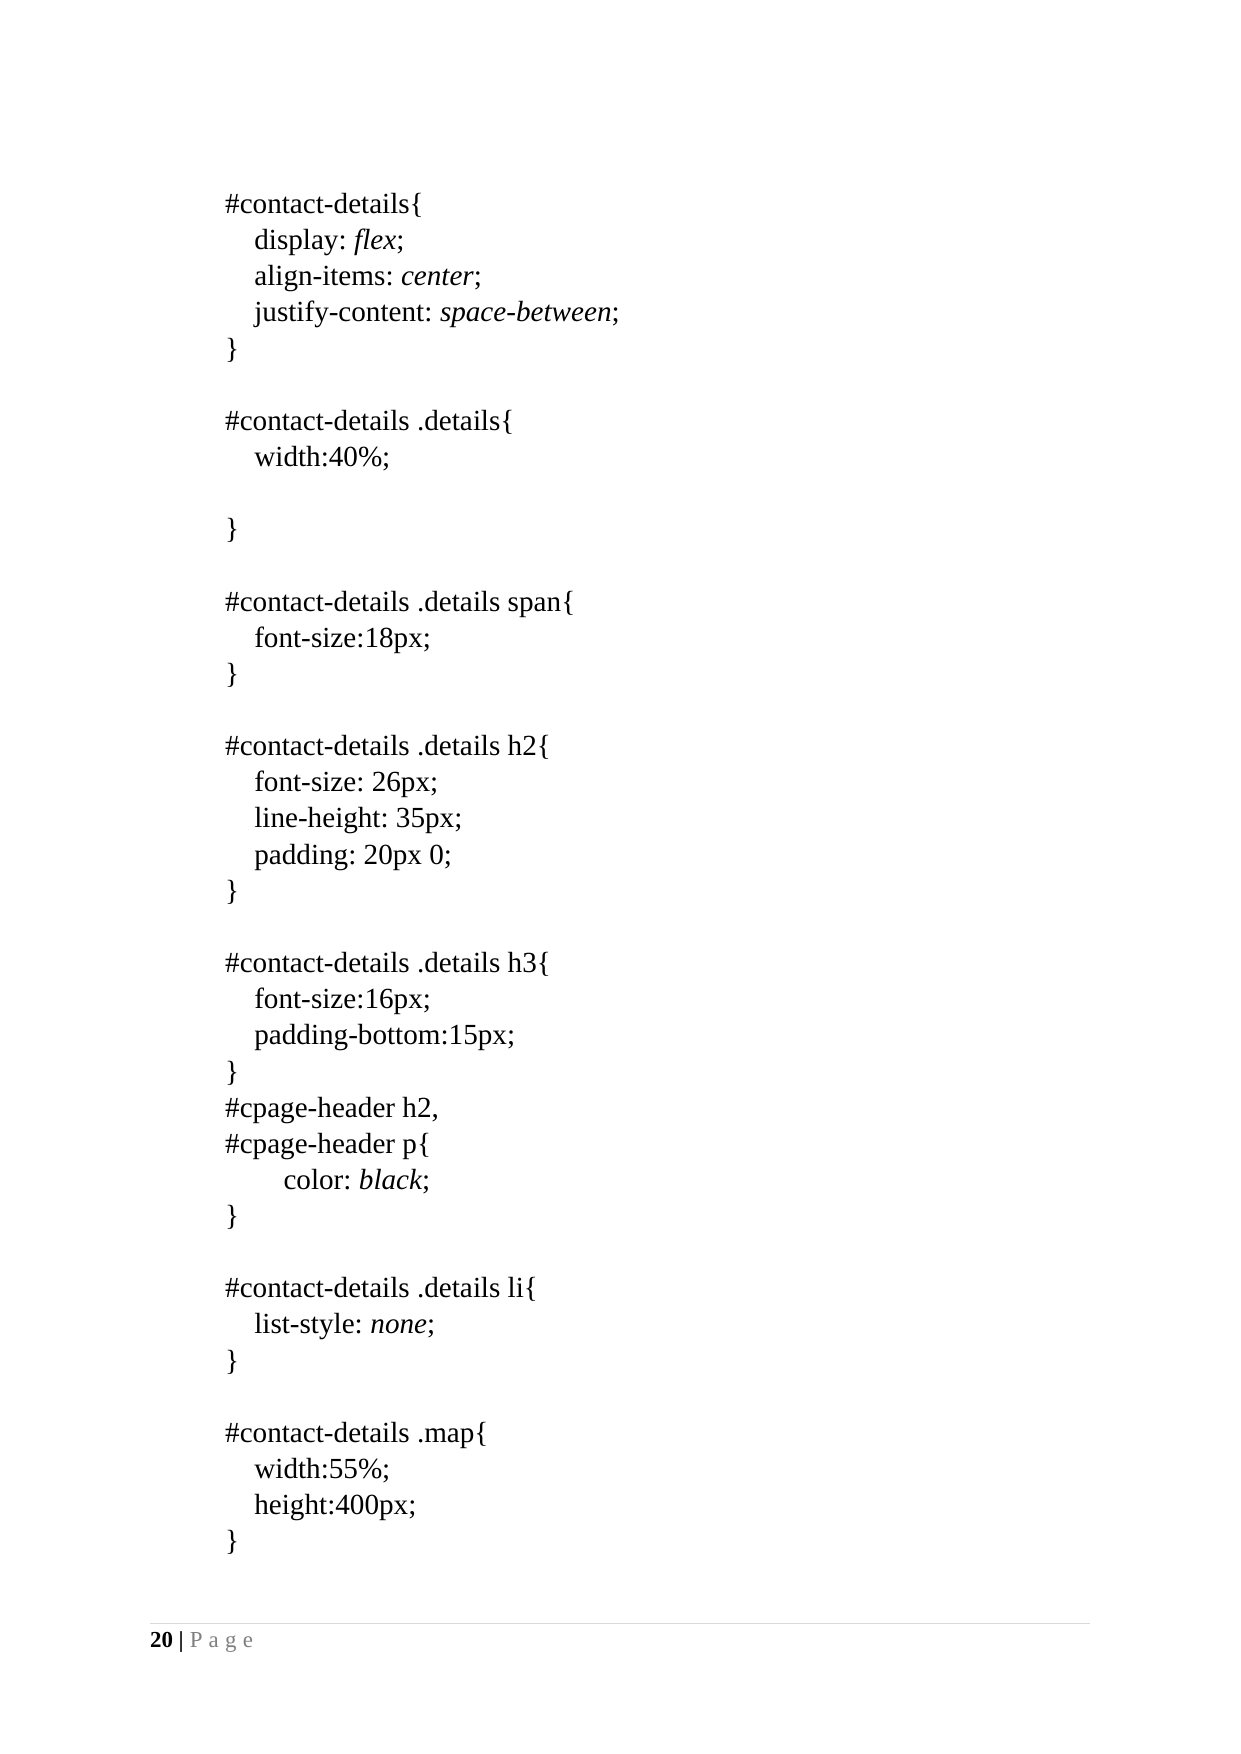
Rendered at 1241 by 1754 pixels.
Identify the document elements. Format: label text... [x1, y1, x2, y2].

list padding: 20px 0; [225, 837, 1090, 870]
list list-style: none; [225, 1307, 1090, 1340]
list #contact-details .details h2{ [225, 728, 1090, 762]
list } [225, 1343, 1090, 1376]
list #cpage-header h2, [225, 1090, 1090, 1123]
list font-size:16px; [225, 981, 1090, 1015]
list } [225, 1523, 1090, 1557]
list display: flex; [225, 222, 1090, 256]
list #cpage-header p{ [225, 1126, 1090, 1159]
list #contact-details .details{ [225, 403, 1090, 437]
list width:55%; [225, 1451, 1090, 1485]
list font-size: 26px; [225, 764, 1090, 798]
list font-size:18px; [225, 620, 1090, 653]
list #contact-details .details li{ [225, 1271, 1090, 1304]
list #contact-details .map{ [225, 1415, 1090, 1449]
list #contact-details{ [225, 186, 1090, 220]
list color: black; [225, 1162, 1090, 1196]
list } [225, 1054, 1090, 1087]
list } [225, 1198, 1090, 1232]
list } [225, 656, 1090, 689]
list height:400px; [225, 1487, 1090, 1521]
list justify-content: space-between; [225, 294, 1090, 328]
list #contact-details .details span{ [225, 584, 1090, 617]
list } [225, 511, 1090, 545]
list line-height: 35px; [225, 801, 1090, 834]
list padding-bottom:15px; [225, 1017, 1090, 1051]
list } [225, 331, 1090, 364]
list align-items: center; [225, 258, 1090, 292]
list } [225, 873, 1090, 906]
list #contact-details .details h3{ [225, 945, 1090, 979]
list width:40%; [225, 439, 1090, 473]
